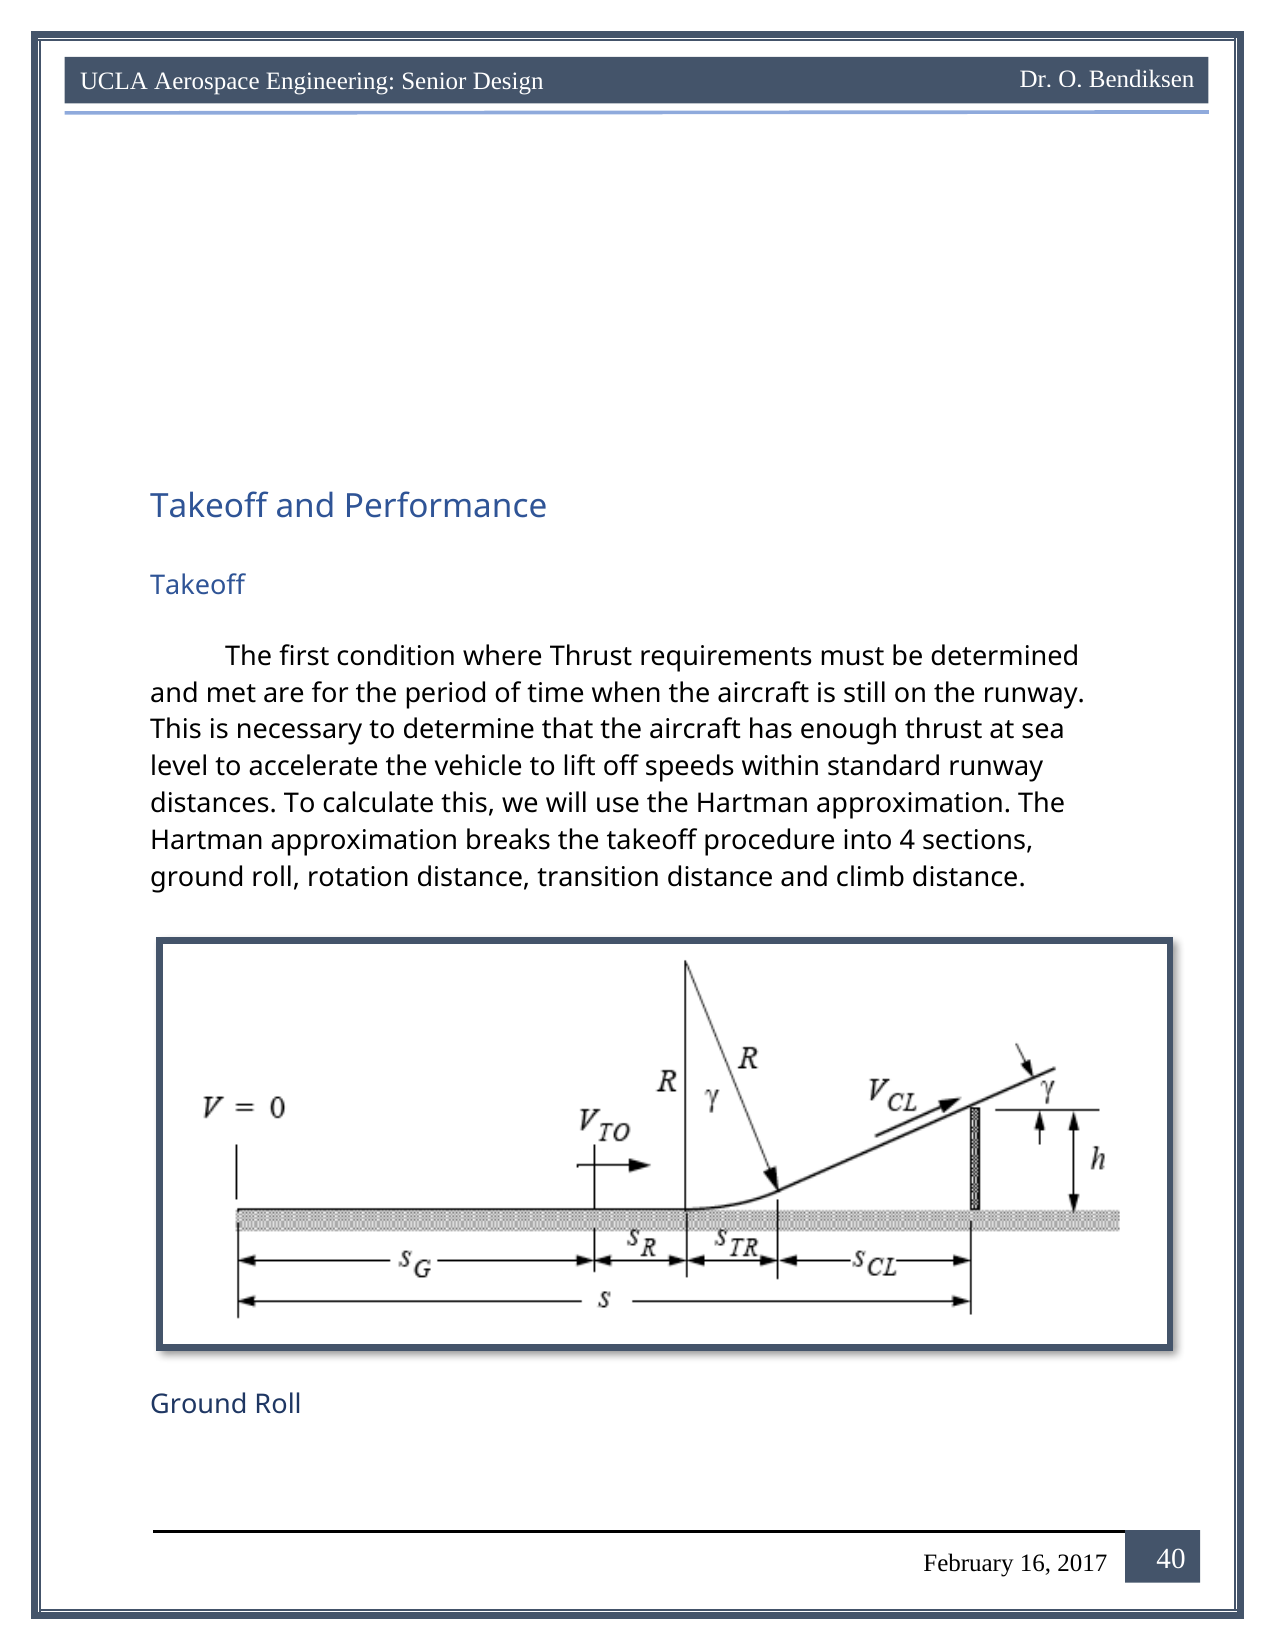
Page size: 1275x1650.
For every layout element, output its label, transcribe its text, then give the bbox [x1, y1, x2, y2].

picture [163, 944, 1167, 1344]
subtitle Ground Roll [150, 1385, 1125, 1422]
subtitle Takeoff [150, 565, 1125, 602]
subtitle Takeoff and Performance [150, 482, 1125, 527]
text The first condition where Thrust requirements must be determined and met are for the period of time when the aircraft is still on the runway. This is necessary to determine that the aircraft has enough thrust at sea level to accelerate the vehicle to lift off speeds within standard runway distances. To calculate this, we will use the Hartman approximation. The Hartman approximation breaks the takeoff procedure into 4 sections, ground roll, rotation distance, transition distance and climb distance. [150, 636, 1125, 894]
